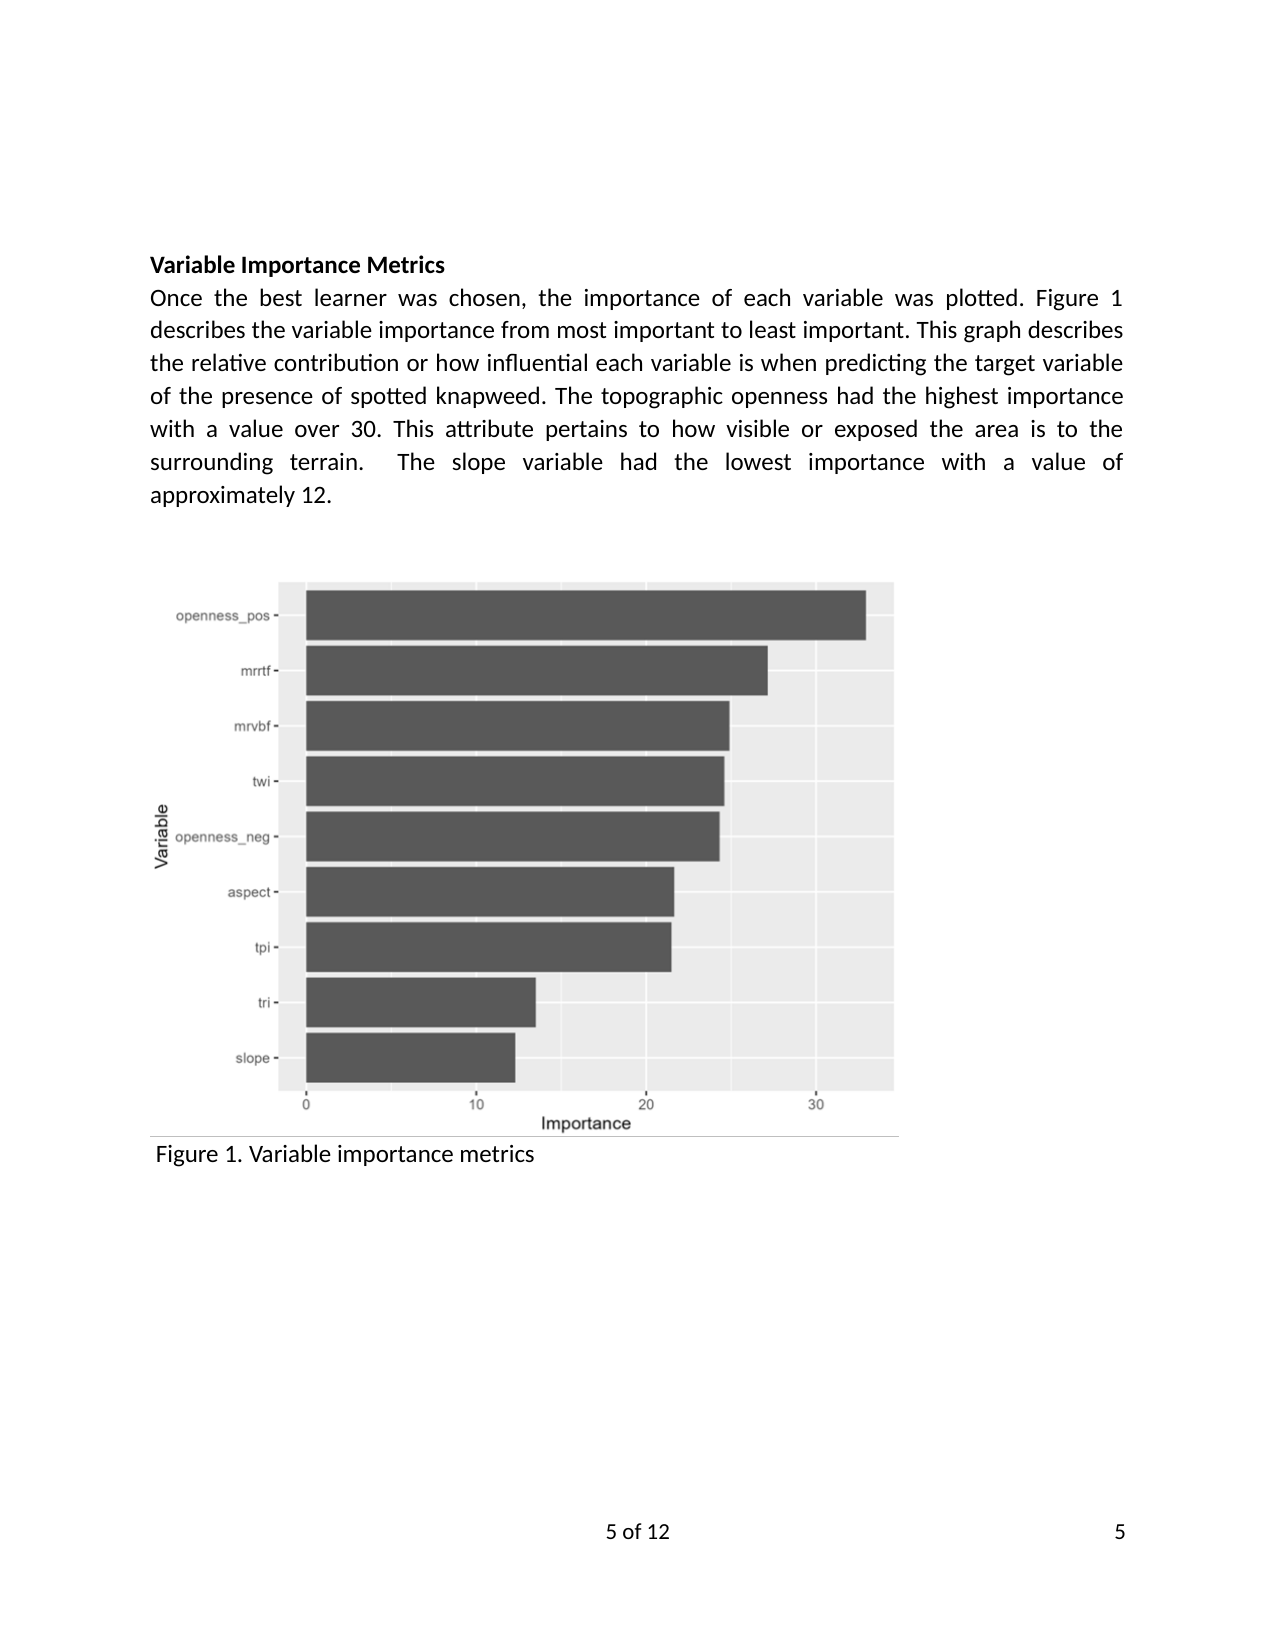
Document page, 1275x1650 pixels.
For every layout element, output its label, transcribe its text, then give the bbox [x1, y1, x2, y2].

text Variable Importance Metrics [150, 249, 1125, 279]
text Once the best learner was chosen, the importance of each variable was plotted. Figure 1 describes the variable importance from most important to least important. This graph describes the relative contribution or how influential each variable is when predicting the target variable of the presence of spotted knapweed. The topographic openness had the highest importance with a value over 30. This attribute pertains to how visible or exposed the area is to the surrounding terrain. The slope variable had the lowest importance with a value of approximately 12. [150, 282, 1125, 510]
text Figure 1. Variable importance metrics [150, 1138, 1125, 1169]
picture [150, 575, 901, 1137]
